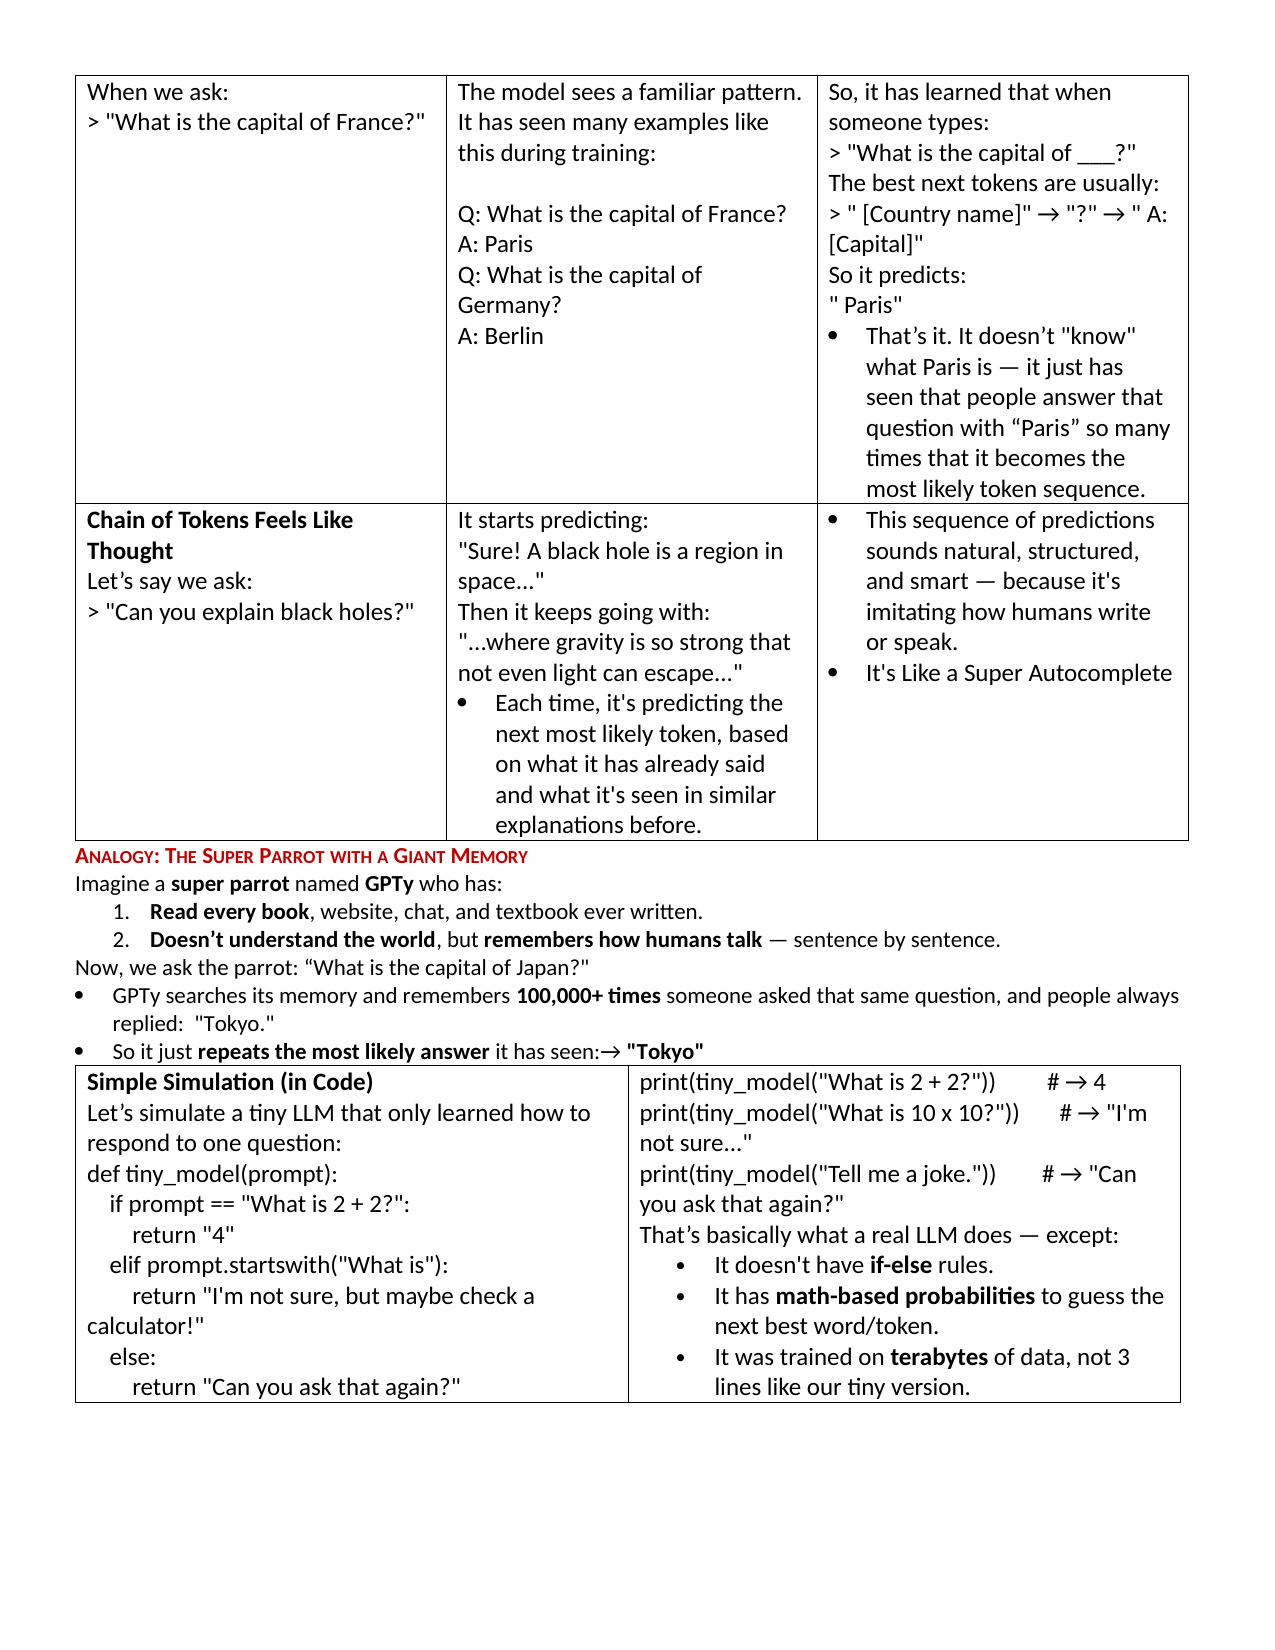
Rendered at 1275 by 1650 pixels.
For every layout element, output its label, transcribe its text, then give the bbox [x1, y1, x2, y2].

table_cell It starts predicting: "Sure! A black hole is a region in space..." Then it keeps going with: "...where gravity is so strong that not even light can escape..." Each time, it's predicting the next most likely token, based on what it has already said and what it's seen in similar explanations before. [447, 504, 817, 840]
table_cell Chain of Tokens Feels Like Thought Let’s say we ask: > "Can you explain black holes?" [76, 504, 446, 840]
list GPTy searches its memory and remembers 100,000+ times someone asked that same question, and people always replied: "Tokyo." [75, 981, 1200, 1037]
table_header The model sees a familiar pattern. It has seen many examples like this during training: Q: What is the capital of France? A: Paris Q: What is the capital of Germany? A: Berlin [447, 76, 817, 503]
table_header print(tiny_model("What is 2 + 2?")) # → 4 print(tiny_model("What is 10 x 10?")) # → "I'm not sure..." print(tiny_model("Tell me a joke.")) # → "Can you ask that again?" That’s basically what a real LLM does — except: It doesn't have if-else rules. It has math-based probabilities to guess the next best word/token. It was trained on terabytes of data, not 3 lines like our tiny version. [629, 1066, 1180, 1402]
list Read every book, website, chat, and textbook ever written. [112, 897, 1200, 925]
list So it just repeats the most likely answer it has seen:→ "Tokyo" [75, 1037, 1200, 1065]
list Doesn’t understand the world, but remembers how humans talk — sentence by sentence. [112, 925, 1200, 953]
text Imagine a super parrot named GPTy who has: [75, 869, 1200, 897]
table_header When we ask: > "What is the capital of France?" [76, 76, 446, 503]
table_header Simple Simulation (in Code) Let’s simulate a tiny LLM that only learned how to respond to one question: def tiny_model(prompt): if prompt == "What is 2 + 2?": return "4" elif prompt.startswith("What is"): return "I'm not sure, but maybe check a calculator!" else: return "Can you ask that again?" [76, 1066, 628, 1402]
table_header So, it has learned that when someone types: > "What is the capital of ___?" The best next tokens are usually: > " [Country name]" → "?" → " A: [Capital]" So it predicts: " Paris" That’s it. It doesn’t "know" what Paris is — it just has seen that people answer that question with “Paris” so many times that it becomes the most likely token sequence. [818, 76, 1188, 503]
text Now, we ask the parrot: “What is the capital of Japan?" [75, 953, 1200, 981]
table_cell This sequence of predictions sounds natural, structured, and smart — because it's imitating how humans write or speak. It's Like a Super Autocomplete [818, 504, 1188, 840]
text Analogy: The Super Parrot with a Giant Memory [75, 841, 1200, 869]
